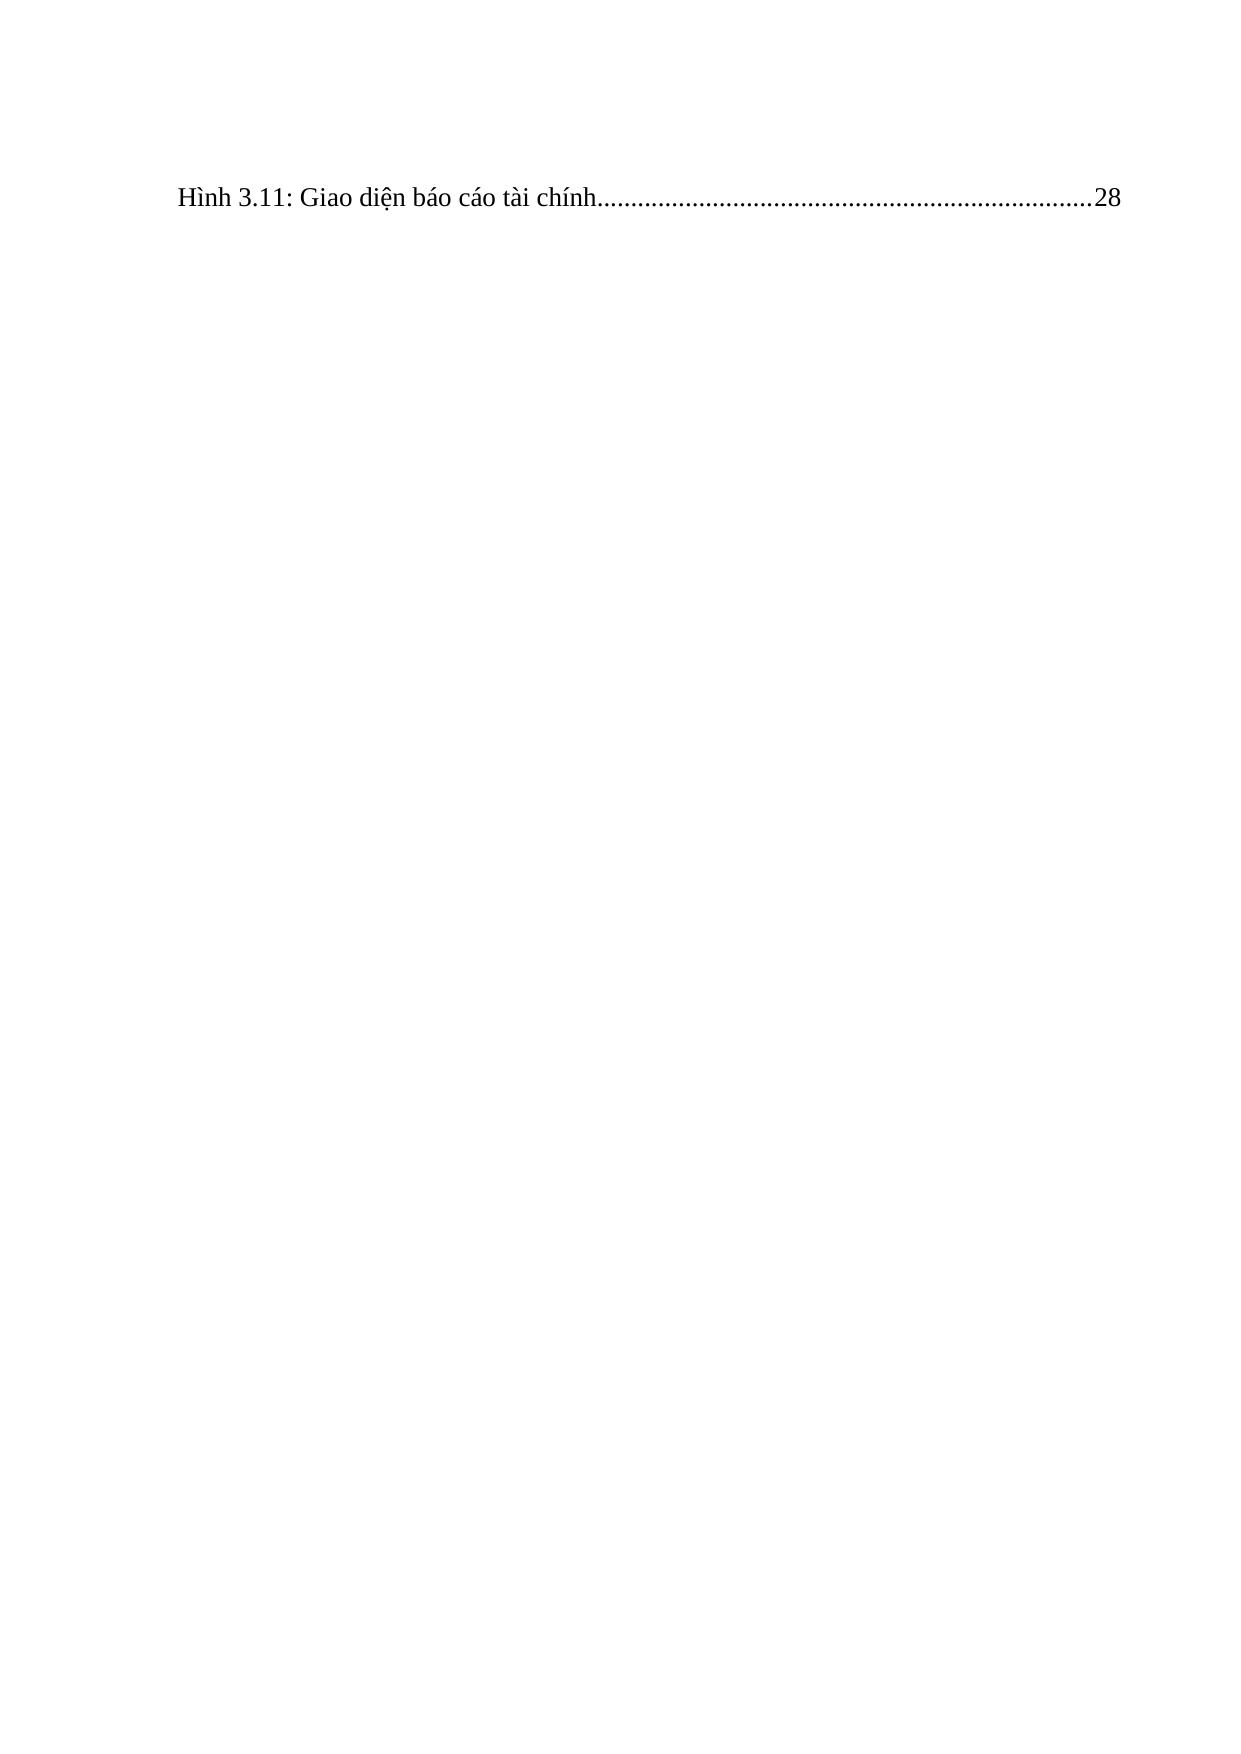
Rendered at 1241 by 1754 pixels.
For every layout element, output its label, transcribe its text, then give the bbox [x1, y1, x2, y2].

text Hình 3.11: Giao diện báo cáo tài chính. 28 [177, 181, 1122, 212]
